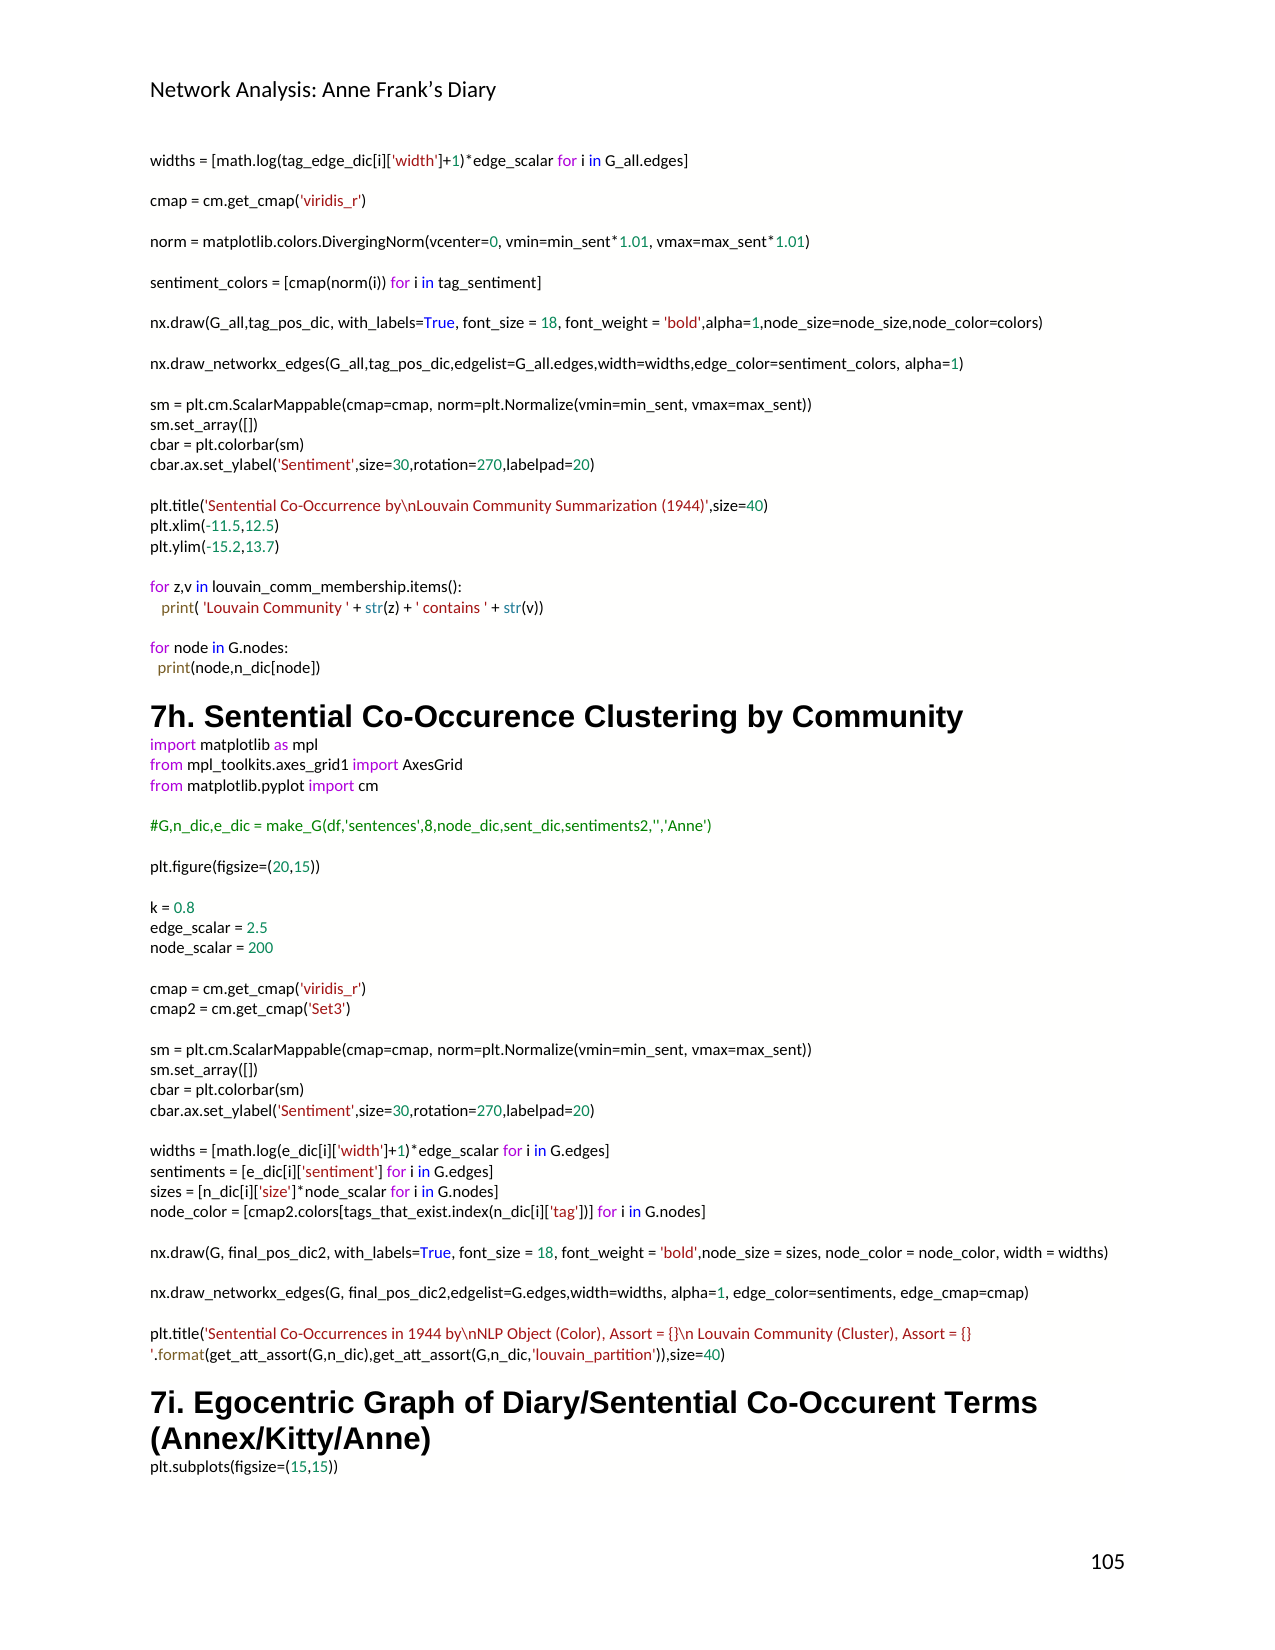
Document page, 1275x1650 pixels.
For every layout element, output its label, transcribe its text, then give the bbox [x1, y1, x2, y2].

text for z,v in louvain_comm_membership.items(): [150, 577, 1125, 597]
text nx.draw(G, final_pos_dic2, with_labels=True, font_size = 18, font_weight = 'bold',node_size = sizes, node_color = node_color, width = widths) [150, 1242, 1125, 1262]
text sm.set_array([]) [150, 414, 1125, 434]
text cbar.ax.set_ylabel('Sentiment',size=30,rotation=270,labelpad=20) [150, 455, 1125, 475]
text node_color = [cmap2.colors[tags_that_exist.index(n_dic[i]['tag'])] for i in G.nodes] [150, 1202, 1125, 1222]
text 7i. Egocentric Graph of Diary/Sentential Co-Occurent Terms (Annex/Kitty/Anne) [150, 1384, 1125, 1456]
text #G,n_dic,e_dic = make_G(df,'sentences',8,node_dic,sent_dic,sentiments2,'','Anne') [150, 816, 1125, 836]
text sentiment_colors = [cmap(norm(i)) for i in tag_sentiment] [150, 272, 1125, 292]
text widths = [math.log(tag_edge_dic[i]['width']+1)*edge_scalar for i in G_all.edges] [150, 150, 1125, 170]
text sm = plt.cm.ScalarMappable(cmap=cmap, norm=plt.Normalize(vmin=min_sent, vmax=max_sent)) [150, 1039, 1125, 1059]
text 7h. Sentential Co-Occurence Clustering by Community [150, 698, 1125, 734]
text cbar = plt.colorbar(sm) [150, 1080, 1125, 1100]
text from matplotlib.pyplot import cm [150, 775, 1125, 795]
text from mpl_toolkits.axes_grid1 import AxesGrid [150, 755, 1125, 775]
text plt.xlim(-11.5,12.5) [150, 516, 1125, 536]
text cmap = cm.get_cmap('viridis_r') [150, 191, 1125, 211]
text sizes = [n_dic[i]['size']*node_scalar for i in G.nodes] [150, 1181, 1125, 1202]
text nx.draw(G_all,tag_pos_dic, with_labels=True, font_size = 18, font_weight = 'bold',alpha=1,node_size=node_size,node_color=colors) [150, 312, 1125, 333]
text import matplotlib as mpl [150, 734, 1125, 755]
text k = 0.8 [150, 897, 1125, 917]
text print( 'Louvain Community ' + str(z) + ' contains ' + str(v)) [150, 597, 1125, 617]
text nx.draw_networkx_edges(G_all,tag_pos_dic,edgelist=G_all.edges,width=widths,edge_color=sentiment_colors, alpha=1) [150, 353, 1125, 373]
text plt.subplots(figsize=(15,15)) [150, 1456, 1125, 1477]
text print(node,n_dic[node]) [150, 658, 1125, 678]
text plt.title('Sentential Co-Occurrences in 1944 by\nNLP Object (Color), Assort = {}\n Louvain Community (Cluster), Assort = {}'.format(get_att_assort(G,n_dic),get_att_assort(G,n_dic,'louvain_partition')),size=40) [150, 1323, 1125, 1364]
text plt.title('Sentential Co-Occurrence by\nLouvain Community Summarization (1944)',size=40) [150, 495, 1125, 516]
text cmap2 = cm.get_cmap('Set3') [150, 998, 1125, 1019]
text node_scalar = 200 [150, 937, 1125, 958]
text cbar.ax.set_ylabel('Sentiment',size=30,rotation=270,labelpad=20) [150, 1100, 1125, 1120]
text edge_scalar = 2.5 [150, 917, 1125, 937]
text plt.ylim(-15.2,13.7) [150, 536, 1125, 556]
text sm = plt.cm.ScalarMappable(cmap=cmap, norm=plt.Normalize(vmin=min_sent, vmax=max_sent)) [150, 394, 1125, 414]
text cbar = plt.colorbar(sm) [150, 434, 1125, 455]
text norm = matplotlib.colors.DivergingNorm(vcenter=0, vmin=min_sent*1.01, vmax=max_sent*1.01) [150, 231, 1125, 252]
text for node in G.nodes: [150, 637, 1125, 658]
text nx.draw_networkx_edges(G, final_pos_dic2,edgelist=G.edges,width=widths, alpha=1, edge_color=sentiments, edge_cmap=cmap) [150, 1283, 1125, 1303]
text cmap = cm.get_cmap('viridis_r') [150, 978, 1125, 998]
text sentiments = [e_dic[i]['sentiment'] for i in G.edges] [150, 1161, 1125, 1181]
text sm.set_array([]) [150, 1059, 1125, 1080]
text plt.figure(figsize=(20,15)) [150, 856, 1125, 877]
text widths = [math.log(e_dic[i]['width']+1)*edge_scalar for i in G.edges] [150, 1141, 1125, 1161]
